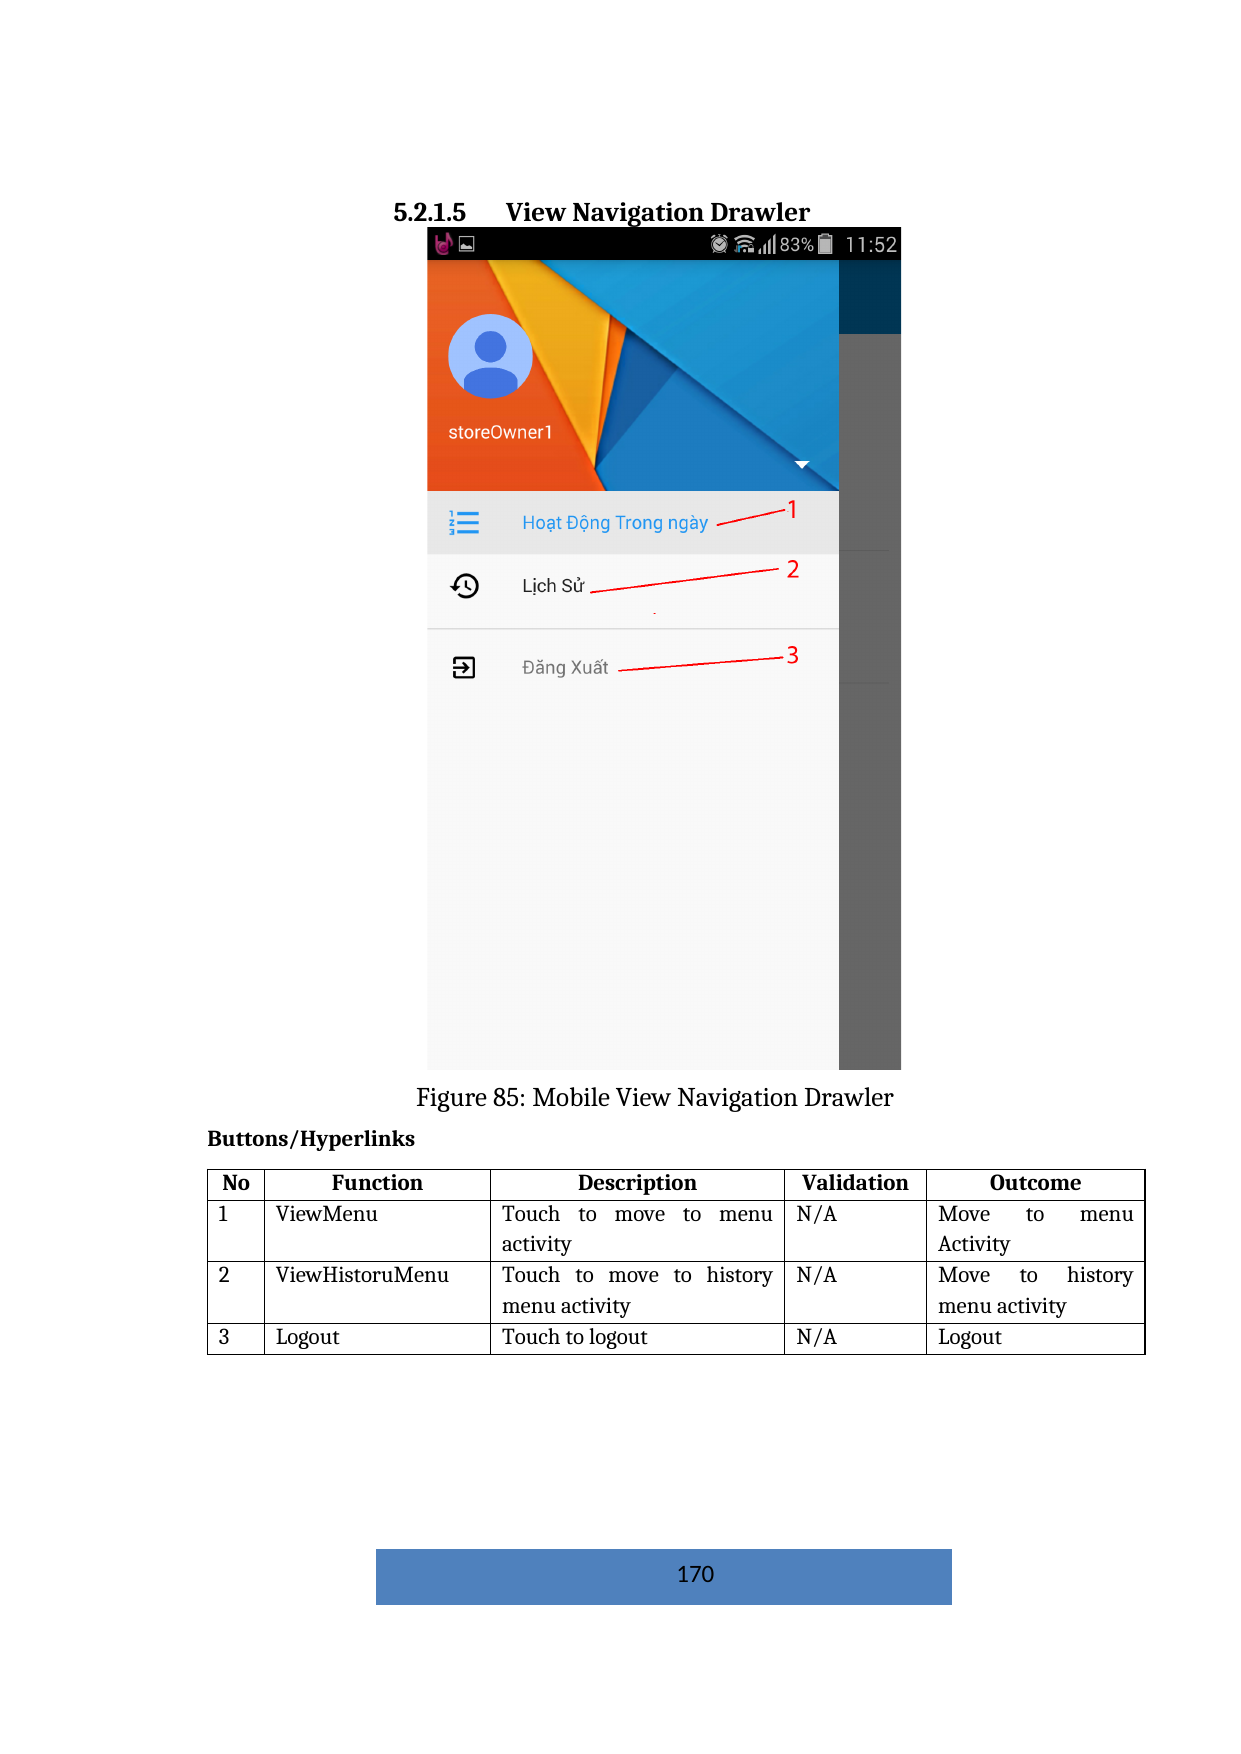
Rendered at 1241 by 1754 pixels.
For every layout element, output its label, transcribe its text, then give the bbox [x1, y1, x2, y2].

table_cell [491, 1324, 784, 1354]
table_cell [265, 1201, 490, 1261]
text Buttons/Hyperlinks [207, 1126, 1122, 1152]
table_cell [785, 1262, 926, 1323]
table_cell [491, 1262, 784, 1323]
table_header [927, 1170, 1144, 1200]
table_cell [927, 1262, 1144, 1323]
picture [427, 227, 902, 1070]
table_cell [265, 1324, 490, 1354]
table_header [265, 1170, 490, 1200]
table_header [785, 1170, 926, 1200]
subtitle View Navigation Drawler [393, 197, 1122, 228]
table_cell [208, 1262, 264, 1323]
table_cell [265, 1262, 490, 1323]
text Figure 85: Mobile View Navigation Drawler [188, 1082, 1122, 1113]
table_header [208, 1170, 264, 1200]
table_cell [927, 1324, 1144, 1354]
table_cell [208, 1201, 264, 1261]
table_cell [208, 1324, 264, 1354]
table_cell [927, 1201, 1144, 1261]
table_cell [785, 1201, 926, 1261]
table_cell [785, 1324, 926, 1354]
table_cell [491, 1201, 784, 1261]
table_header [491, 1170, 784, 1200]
